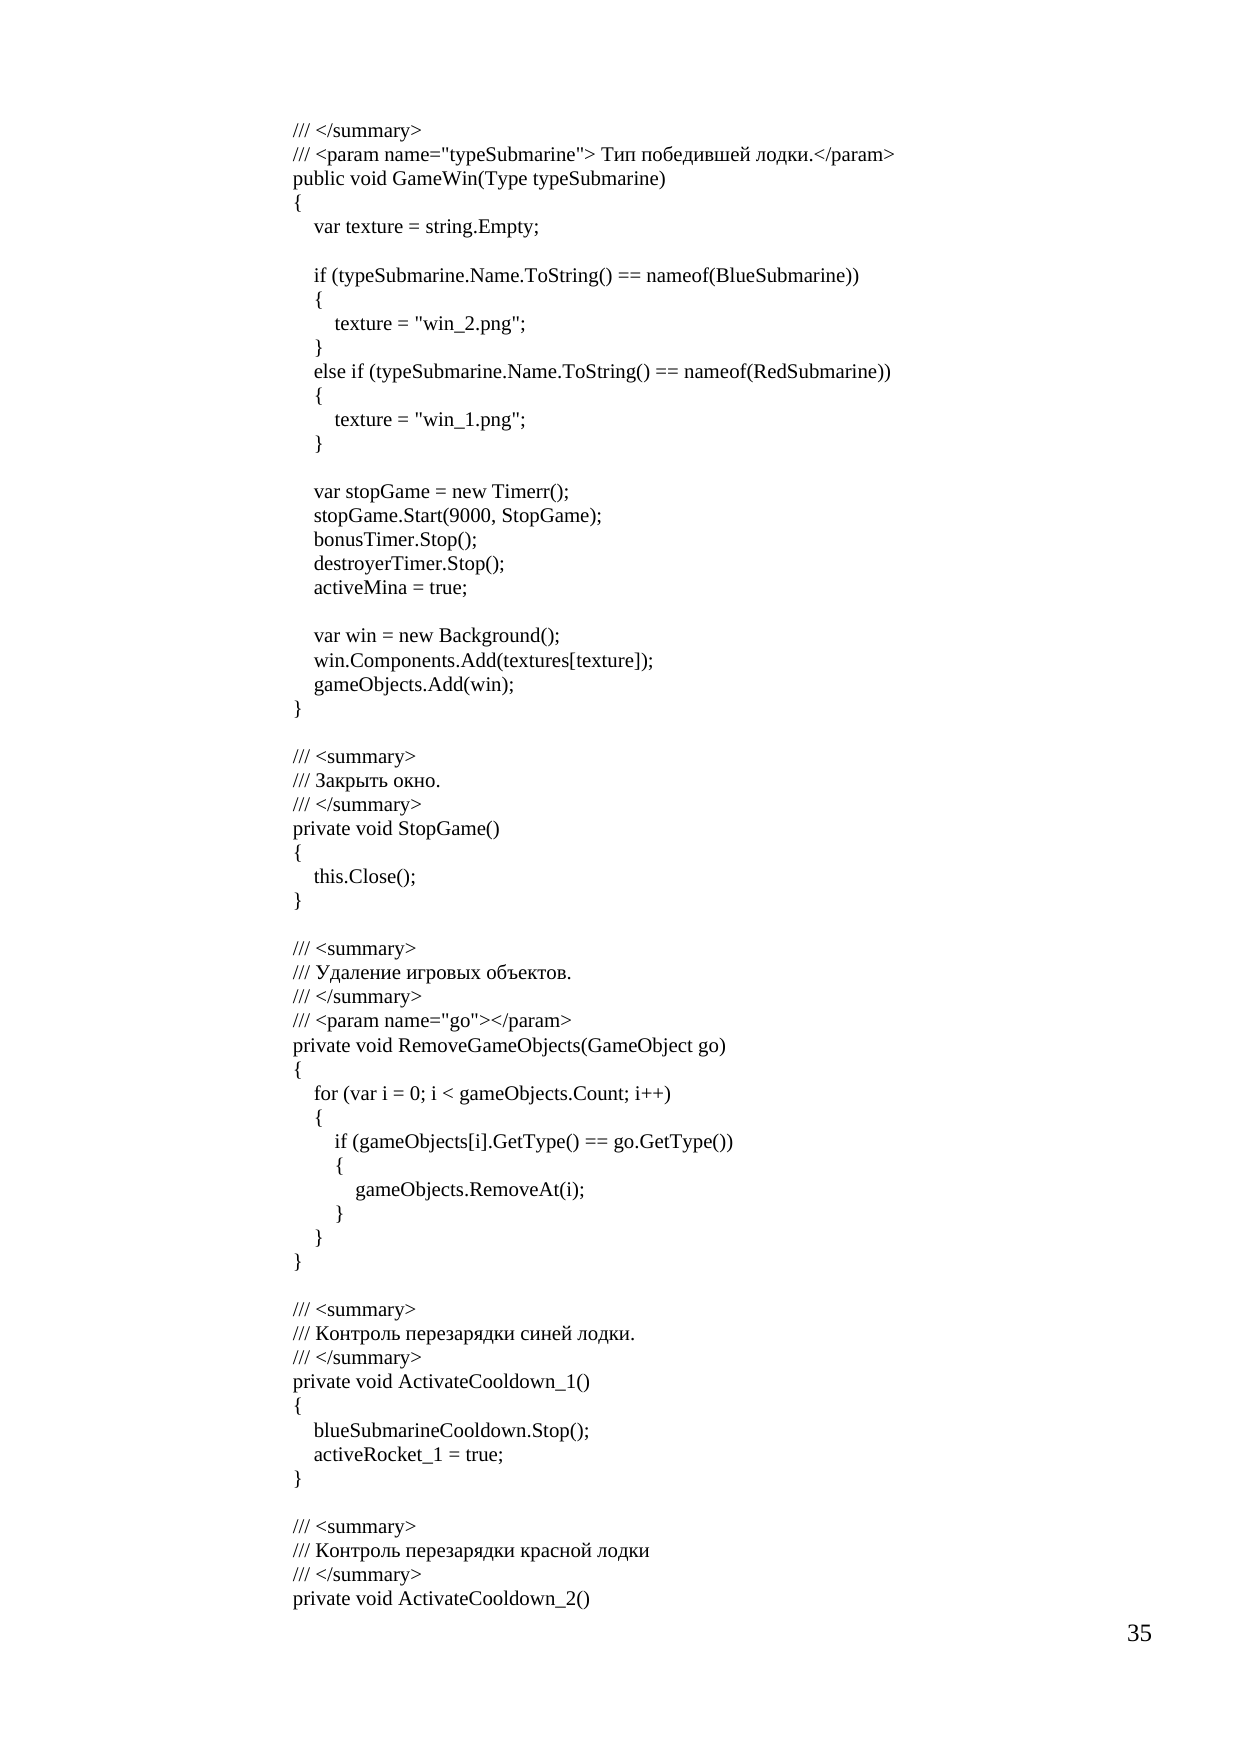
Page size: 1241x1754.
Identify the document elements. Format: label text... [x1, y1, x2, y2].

text /// <summary> [177, 744, 1152, 768]
text /// <summary> [177, 936, 1152, 960]
text /// <param name="go"></param> [177, 1008, 1152, 1032]
text for (var i = 0; i < gameObjects.Count; i++) [177, 1081, 1152, 1105]
text } [177, 1249, 1152, 1273]
text { [177, 287, 1152, 311]
text { [177, 840, 1152, 864]
text /// <param name="typeSubmarine"> Тип победившей лодки.</param> [177, 142, 1152, 166]
text /// Закрыть окно. [177, 768, 1152, 792]
text /// </summary> [177, 792, 1152, 816]
text /// Контроль перезарядки красной лодки [177, 1538, 1152, 1562]
text /// Контроль перезарядки синей лодки. [177, 1321, 1152, 1345]
text /// </summary> [177, 984, 1152, 1008]
text } [177, 335, 1152, 359]
text } [177, 1225, 1152, 1249]
text /// </summary> [177, 1562, 1152, 1586]
text destroyerTimer.Stop(); [177, 551, 1152, 575]
text private void RemoveGameObjects(GameObject go) [177, 1032, 1152, 1057]
text private void ActivateCooldown_1() [177, 1369, 1152, 1393]
text gameObjects.RemoveAt(i); [177, 1177, 1152, 1201]
text var stopGame = new Timerr(); [177, 479, 1152, 503]
text activeMina = true; [177, 575, 1152, 599]
text { [177, 190, 1152, 214]
text private void StopGame() [177, 816, 1152, 840]
text { [177, 383, 1152, 407]
text bonusTimer.Stop(); [177, 527, 1152, 551]
text } [177, 696, 1152, 720]
text private void ActivateCooldown_2() [177, 1586, 1152, 1610]
text var texture = string.Empty; [177, 214, 1152, 238]
text stopGame.Start(9000, StopGame); [177, 503, 1152, 527]
text /// Удаление игровых объектов. [177, 960, 1152, 984]
text win.Components.Add(textures[texture]); [177, 647, 1152, 672]
text texture = "win_2.png"; [177, 311, 1152, 335]
text /// <summary> [177, 1514, 1152, 1538]
text blueSubmarineCooldown.Stop(); [177, 1417, 1152, 1442]
text gameObjects.Add(win); [177, 672, 1152, 696]
text if (typeSubmarine.Name.ToString() == nameof(BlueSubmarine)) [177, 262, 1152, 287]
text else if (typeSubmarine.Name.ToString() == nameof(RedSubmarine)) [177, 359, 1152, 383]
text } [177, 431, 1152, 455]
text texture = "win_1.png"; [177, 407, 1152, 431]
text activeRocket_1 = true; [177, 1442, 1152, 1466]
text /// <summary> [177, 1297, 1152, 1321]
text public void GameWin(Type typeSubmarine) [177, 166, 1152, 190]
text var win = new Background(); [177, 623, 1152, 647]
text } [177, 888, 1152, 912]
text { [177, 1057, 1152, 1081]
text { [177, 1153, 1152, 1177]
text /// </summary> [177, 1345, 1152, 1369]
text { [177, 1393, 1152, 1417]
text } [177, 1201, 1152, 1225]
text if (gameObjects[i].GetType() == go.GetType()) [177, 1129, 1152, 1153]
text this.Close(); [177, 864, 1152, 888]
text /// </summary> [177, 118, 1152, 142]
text } [177, 1466, 1152, 1490]
text { [177, 1105, 1152, 1129]
